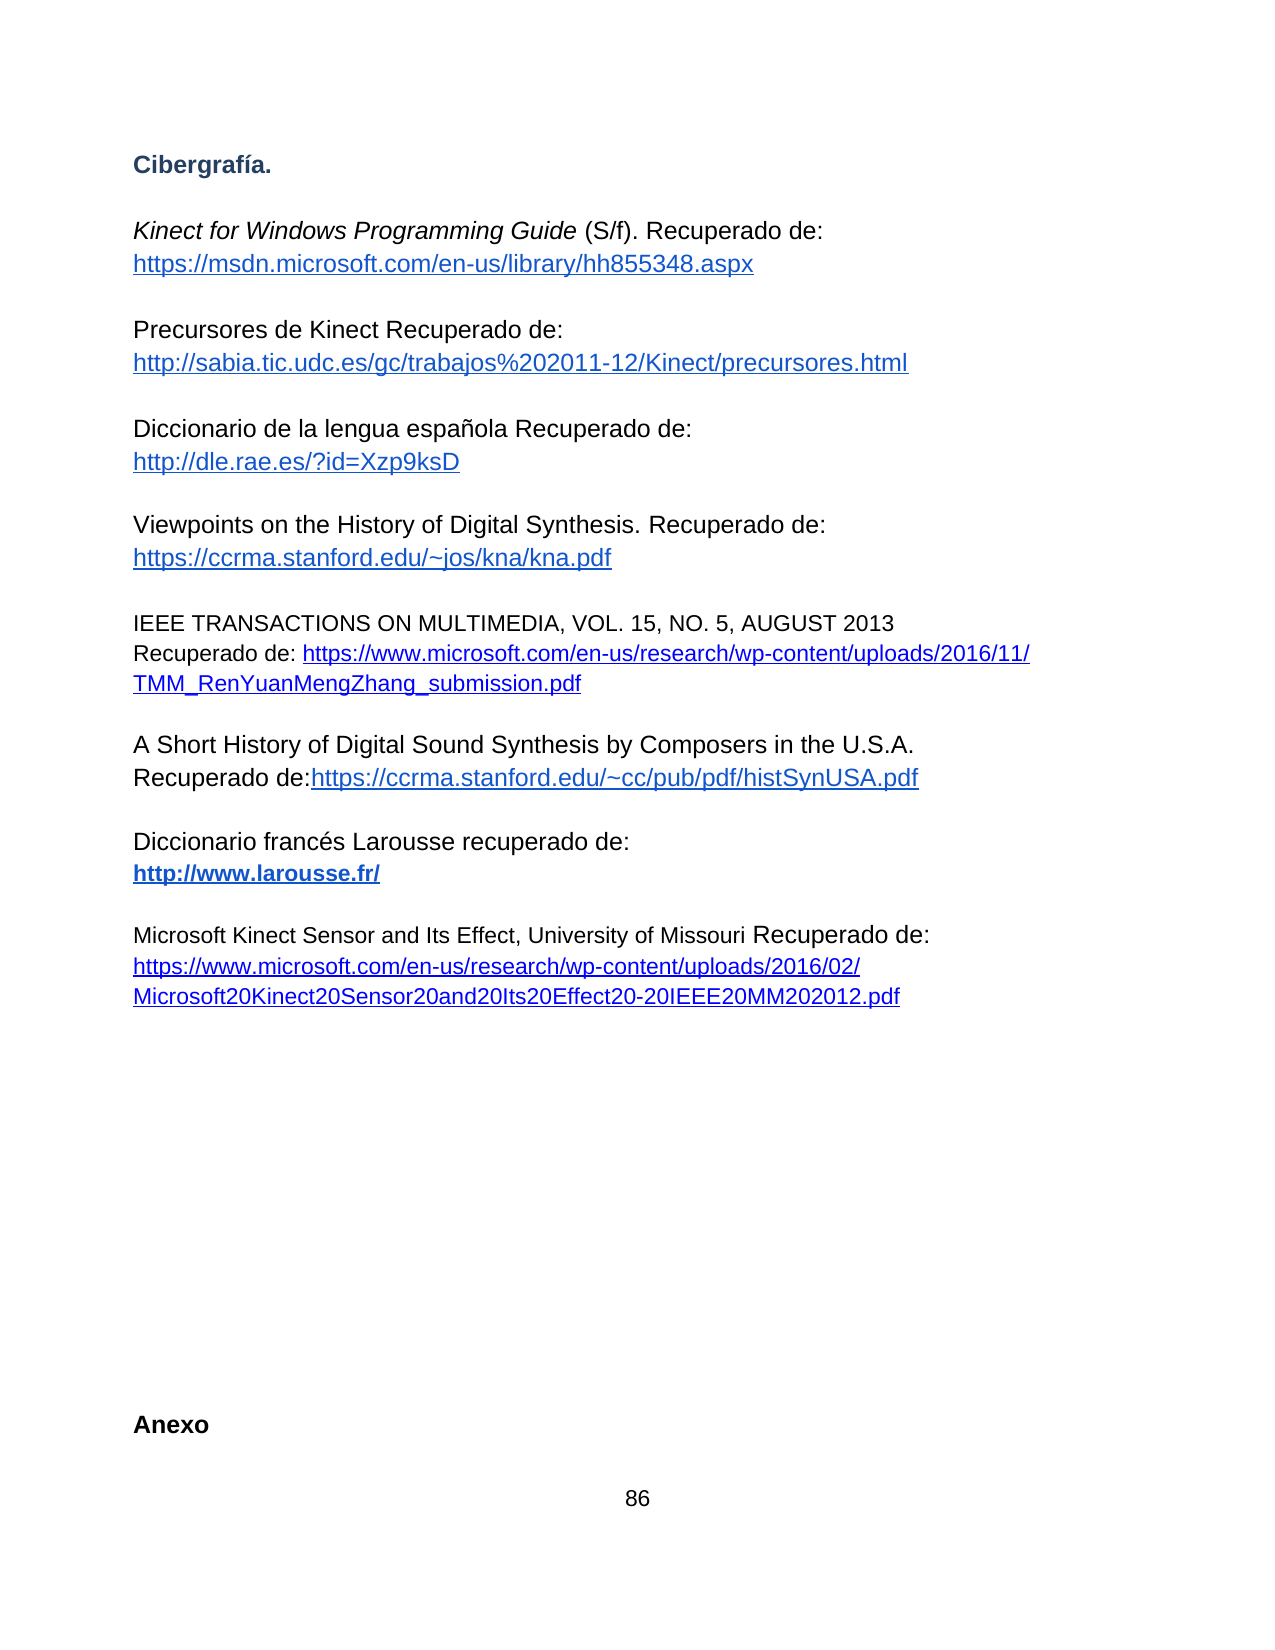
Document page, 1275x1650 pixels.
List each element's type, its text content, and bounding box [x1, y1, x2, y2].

text Recuperado de: https://www.microsoft.com/en-us/research/wp-content/uploads/2016/11/TMM_RenYuanMengZhang_submission.pdf [133, 640, 1142, 696]
text http://www.larousse.fr/ [133, 859, 1142, 886]
text IEEE TRANSACTIONS ON MULTIMEDIA, VOL. 15, NO. 5, AUGUST 2013 [133, 609, 1142, 636]
text Diccionario francés Larousse recuperado de: [133, 827, 1142, 855]
subtitle Cibergrafía. [133, 150, 1142, 179]
subtitle Anexo [133, 1410, 1142, 1439]
text https://msdn.microsoft.com/en-us/library/hh855348.aspx [133, 249, 1142, 278]
text https://ccrma.stanford.edu/~jos/kna/kna.pdf [133, 543, 1142, 572]
text Diccionario de la lengua española Recuperado de: [133, 414, 1142, 443]
text http://dle.rae.es/?id=Xzp9ksD [133, 447, 1142, 476]
text Microsoft Kinect Sensor and Its Effect, University of Missouri Recuperado de: https://www.microsoft.com/en-us/research/wp-content/uploads/2016/02/Microsoft20Kinect20Sensor20and20Its20Effect20-20IEEE20MM202012.pdf [133, 920, 1142, 1009]
text Kinect for Windows Programming Guide (S/f). Recuperado de: [133, 216, 1142, 245]
text A Short History of Digital Sound Synthesis by Composers in the U.S.A. [133, 730, 1142, 759]
text Recuperado de:https://ccrma.stanford.edu/~cc/pub/pdf/histSynUSA.pdf [133, 763, 1142, 792]
text Precursores de Kinect Recuperado de: http://sabia.tic.udc.es/gc/trabajos%202011-12/Kinect/precursores.html [133, 315, 1142, 377]
text Viewpoints on the History of Digital Synthesis. Recuperado de: [133, 510, 1142, 539]
